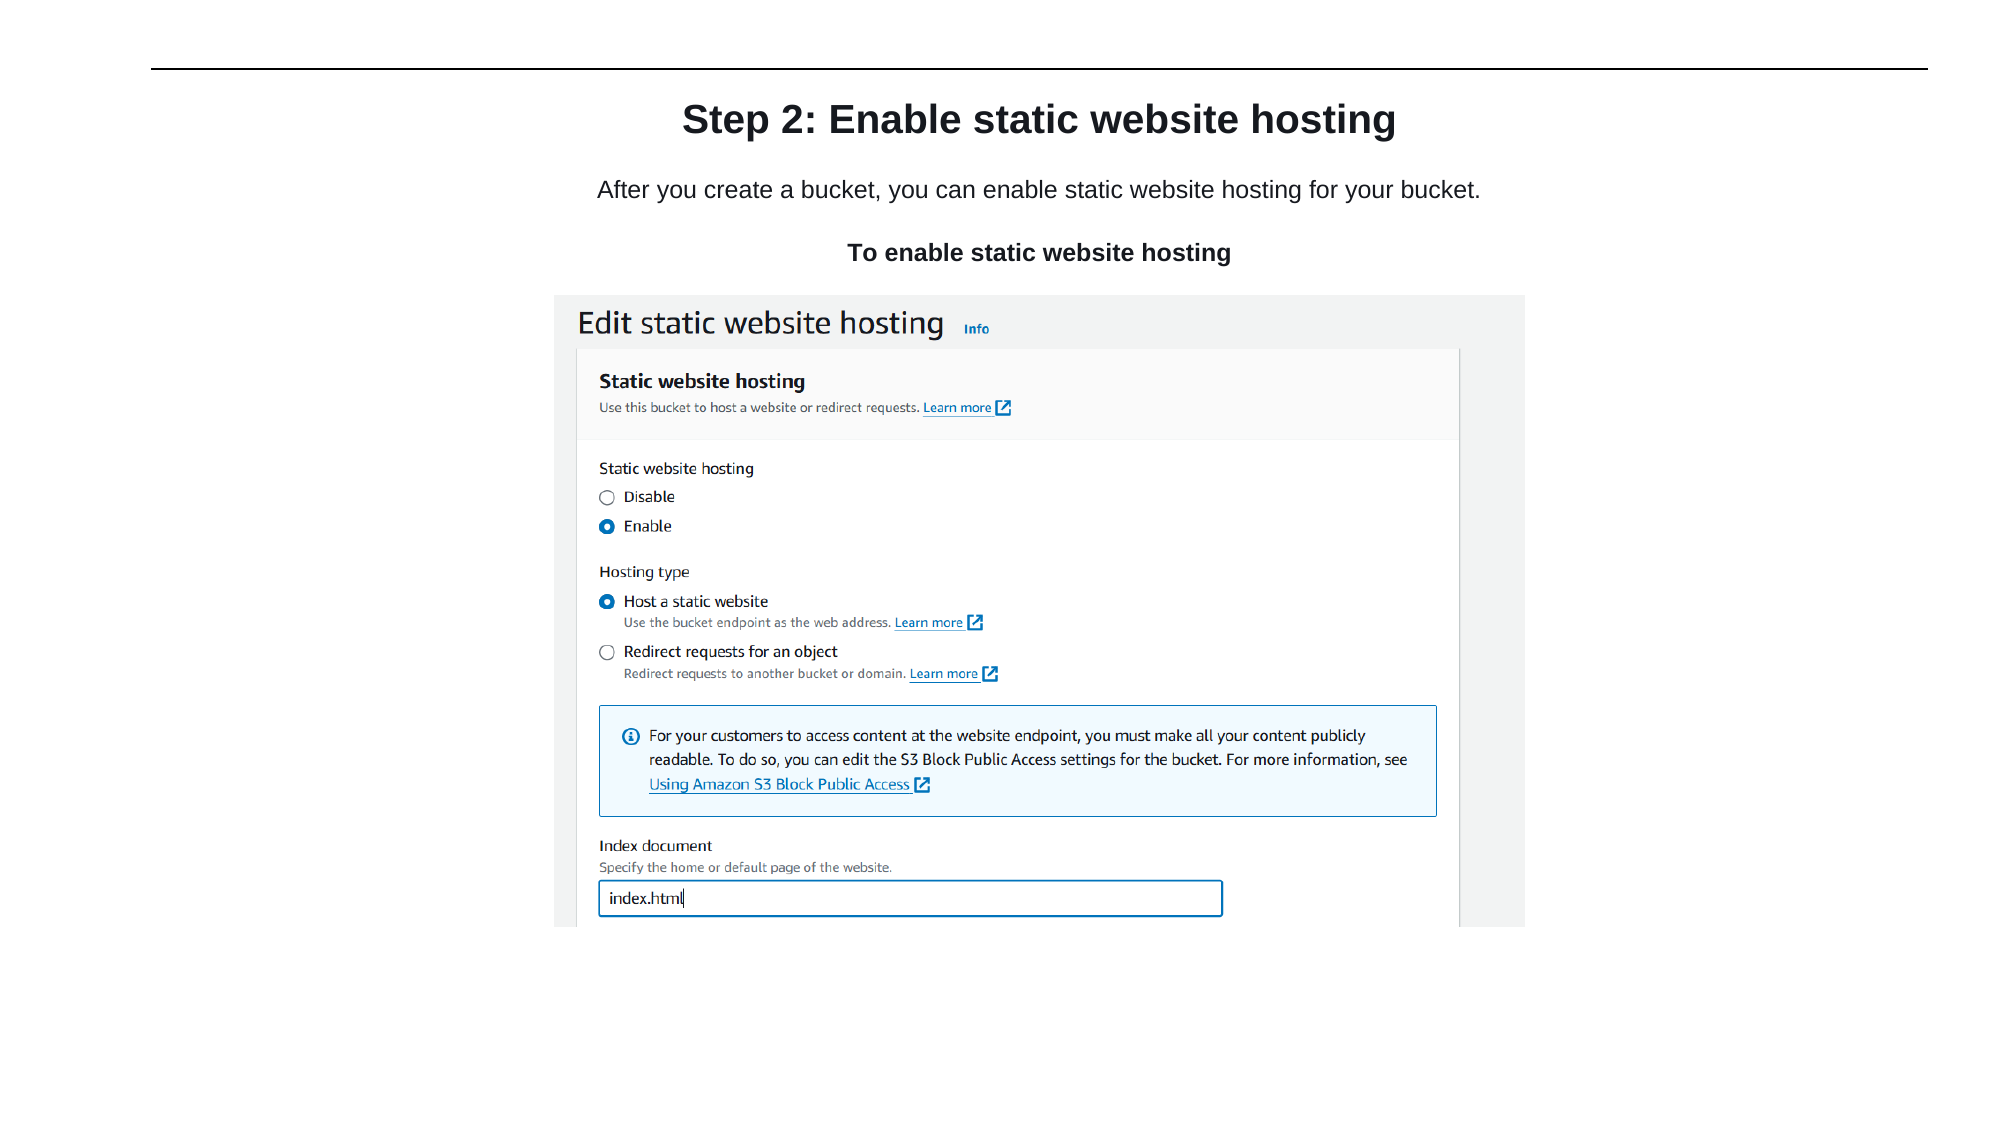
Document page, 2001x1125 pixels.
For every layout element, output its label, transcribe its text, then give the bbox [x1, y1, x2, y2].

text After you create a bucket, you can enable static website hosting for your bucket. [151, 167, 1928, 204]
text Step 2: Enable static website hosting [151, 70, 1928, 142]
picture [554, 295, 1525, 927]
text To enable static website hosting [151, 229, 1928, 267]
